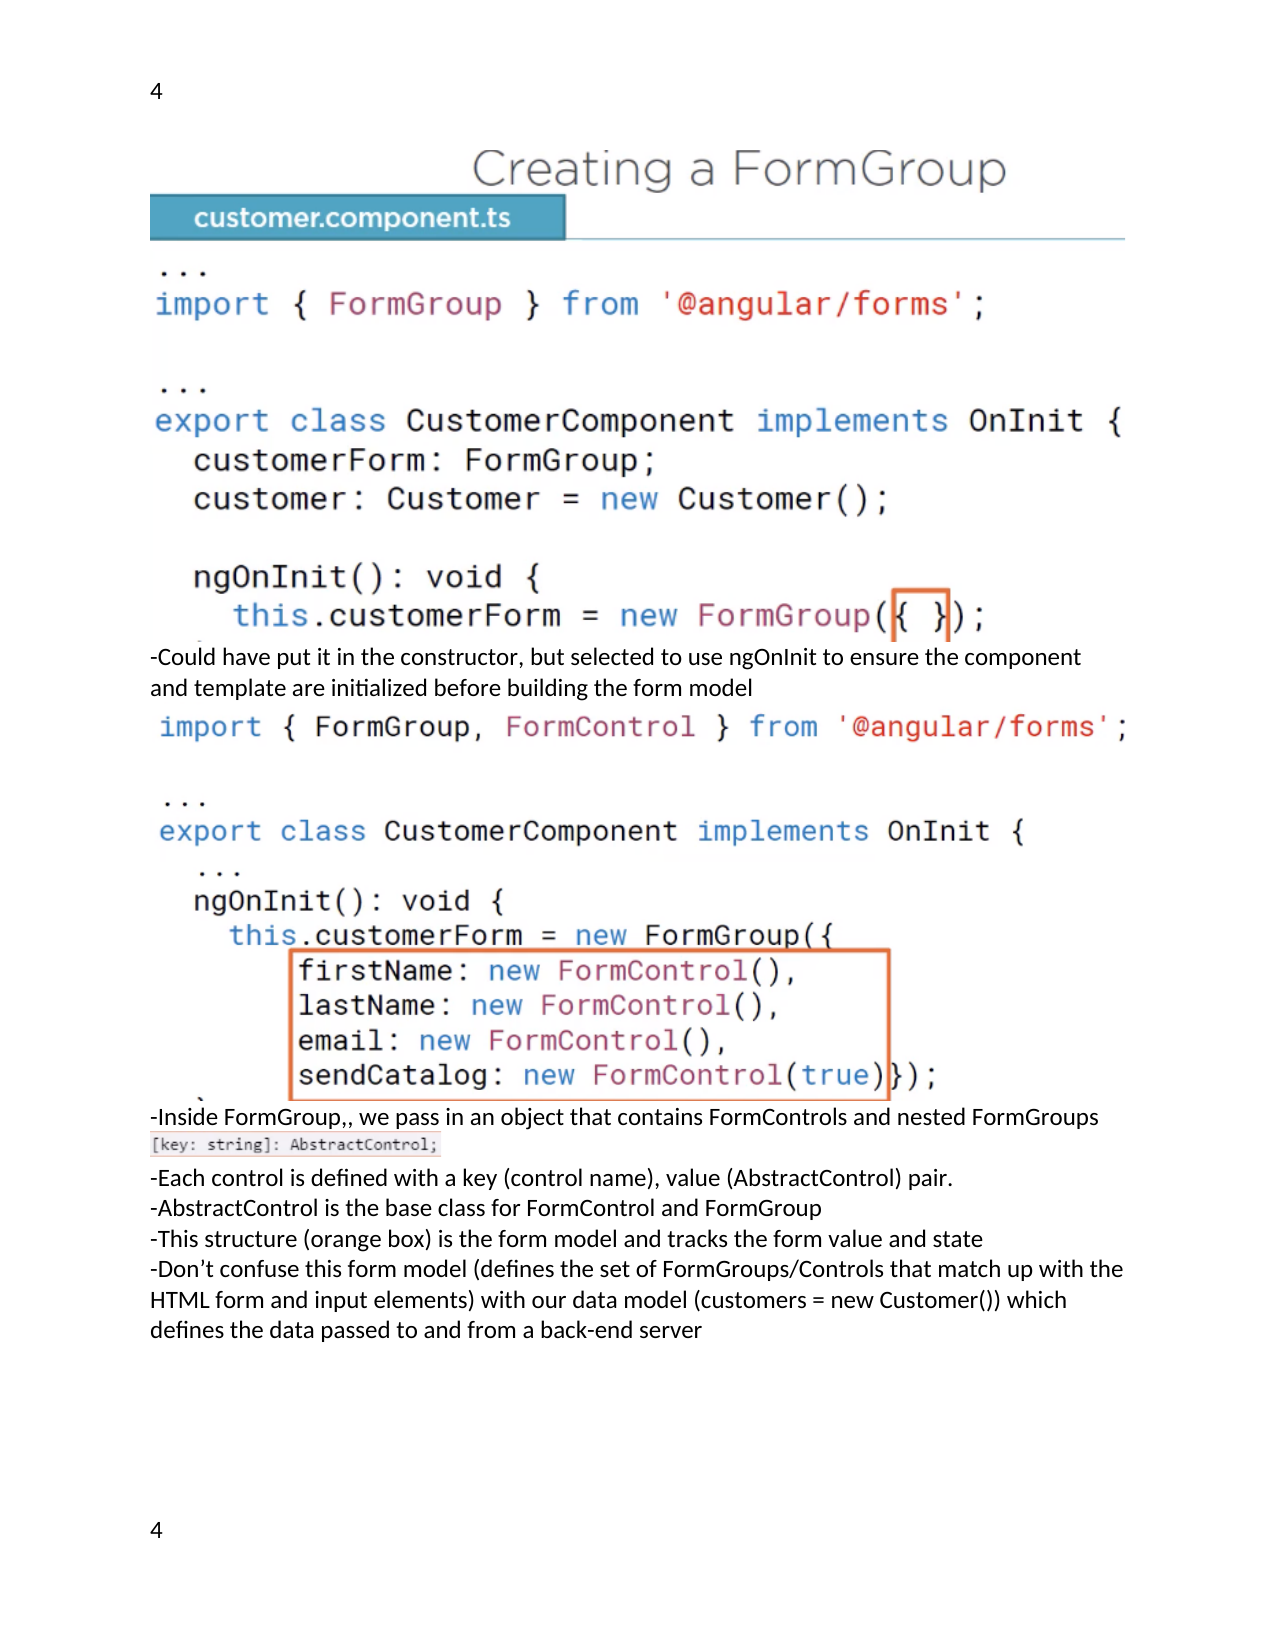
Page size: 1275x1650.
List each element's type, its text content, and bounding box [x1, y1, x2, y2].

text -Don’t confuse this form model (defines the set of FormGroups/Controls that match up with the HTML form and input elements) with our data model (customers = new Customer()) which defines the data passed to and from a back-end server [150, 1253, 1125, 1345]
picture [150, 1131, 442, 1157]
text -AbstractControl is the base class for FormControl and FormGroup [150, 1192, 1125, 1223]
picture [150, 150, 1125, 642]
picture [150, 702, 1125, 1101]
text -This structure (orange box) is the form model and tracks the form value and state [150, 1223, 1125, 1253]
text -Each control is defined with a key (control name), value (AbstractControl) pair. [150, 1162, 1125, 1192]
text -Inside FormGroup,, we pass in an object that contains FormControls and nested FormGroups [150, 1101, 1125, 1131]
text -Could have put it in the constructor, but selected to use ngOnInit to ensure the component and template are initialized before building the form model [150, 642, 1125, 702]
